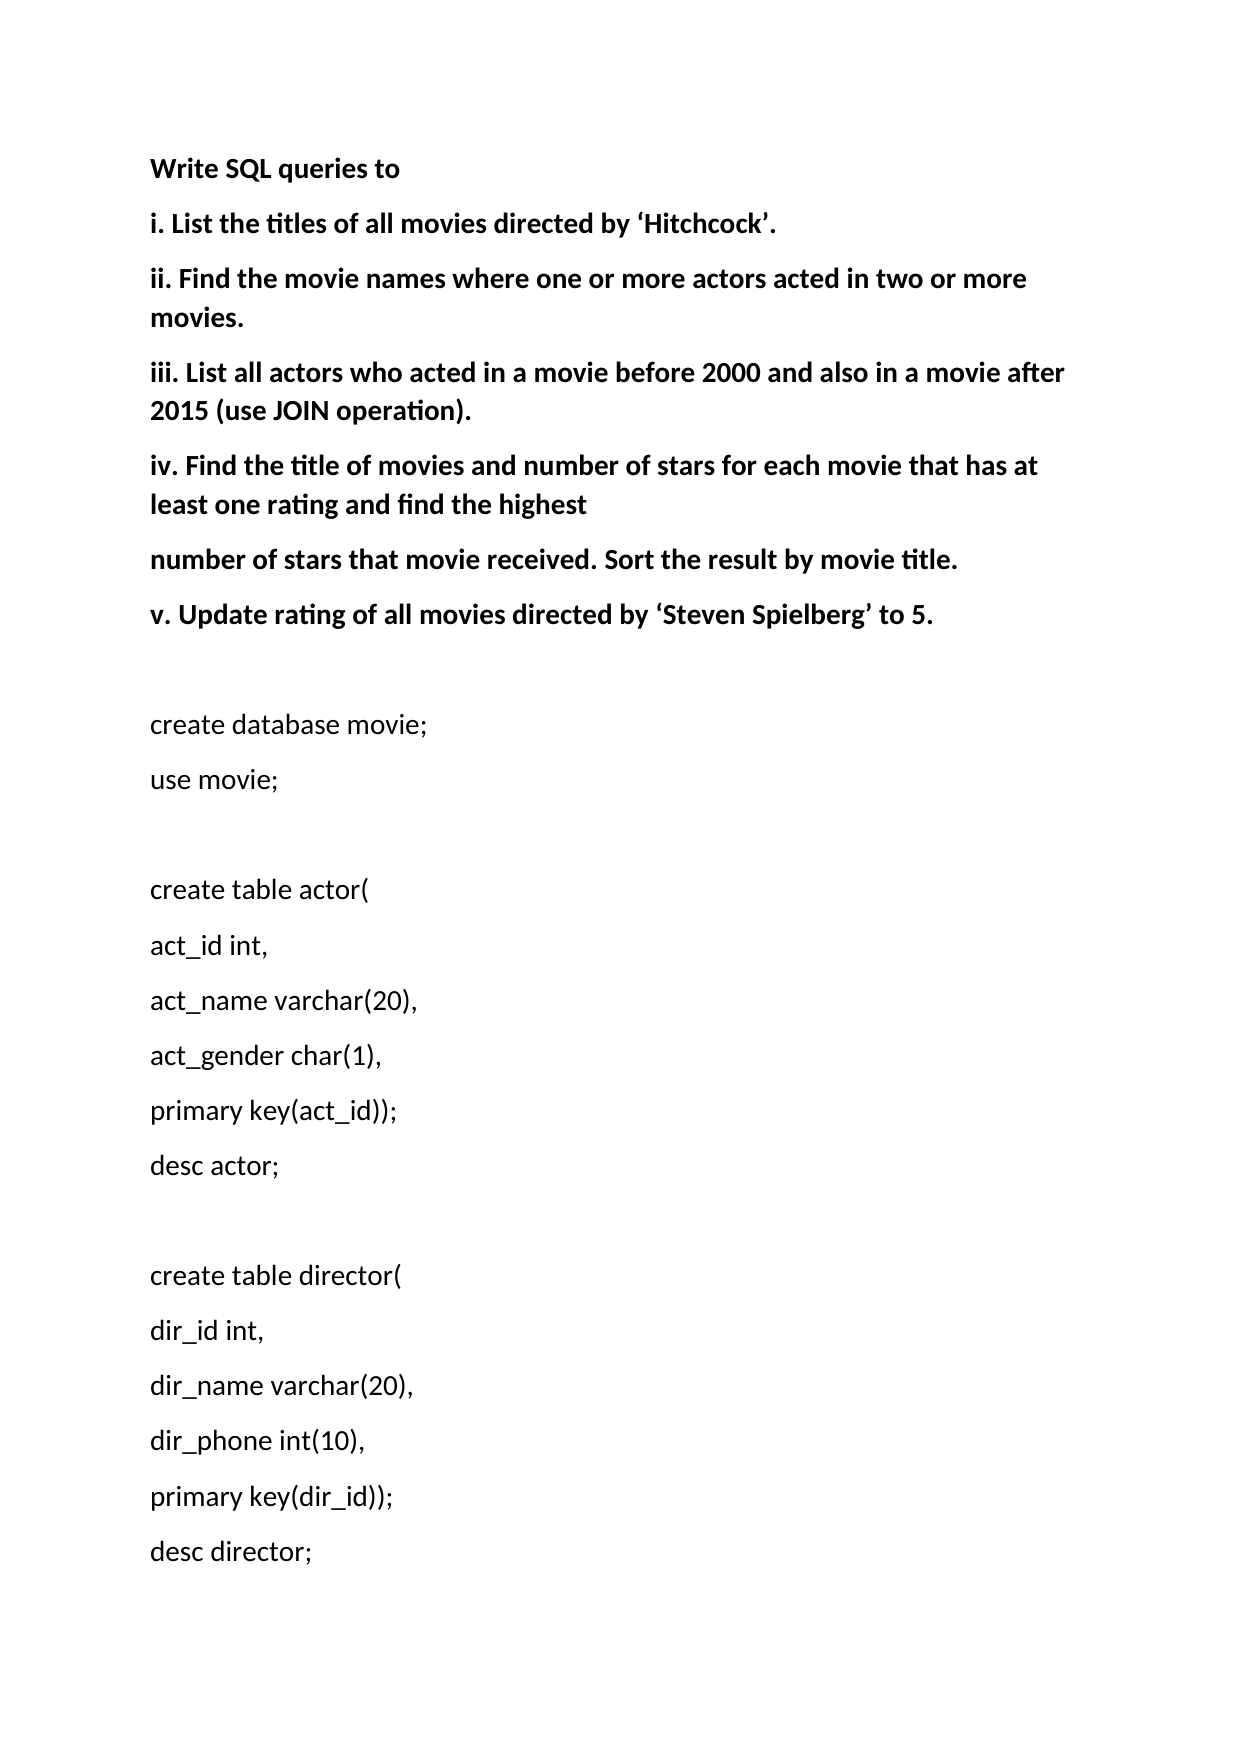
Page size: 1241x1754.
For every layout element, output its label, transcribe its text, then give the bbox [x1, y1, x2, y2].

text create database movie; [150, 706, 1090, 742]
text ii. Find the movie names where one or more actors acted in two or more movies. [150, 260, 1090, 334]
text create table actor( [150, 871, 1090, 907]
text Write SQL queries to [150, 150, 1090, 186]
text iii. List all actors who acted in a movie before 2000 and also in a movie after 2015 (use JOIN operation). [150, 354, 1090, 428]
text act_gender char(1), [150, 1037, 1090, 1072]
text dir_name varchar(20), [150, 1367, 1090, 1403]
text act_id int, [150, 927, 1090, 962]
text primary key(act_id)); [150, 1092, 1090, 1127]
text act_name varchar(20), [150, 982, 1090, 1017]
text desc actor; [150, 1147, 1090, 1183]
text v. Update rating of all movies directed by ‘Steven Spielberg’ to 5. [150, 596, 1090, 632]
text create table director( [150, 1257, 1090, 1293]
text desc director; [150, 1533, 1090, 1568]
text iv. Find the title of movies and number of stars for each movie that has at least one rating and find the highest [150, 447, 1090, 521]
text dir_phone int(10), [150, 1422, 1090, 1458]
text i. List the titles of all movies directed by ‘Hitchcock’. [150, 205, 1090, 241]
text use movie; [150, 761, 1090, 797]
text primary key(dir_id)); [150, 1478, 1090, 1513]
text dir_id int, [150, 1312, 1090, 1348]
text number of stars that movie received. Sort the result by movie title. [150, 541, 1090, 576]
